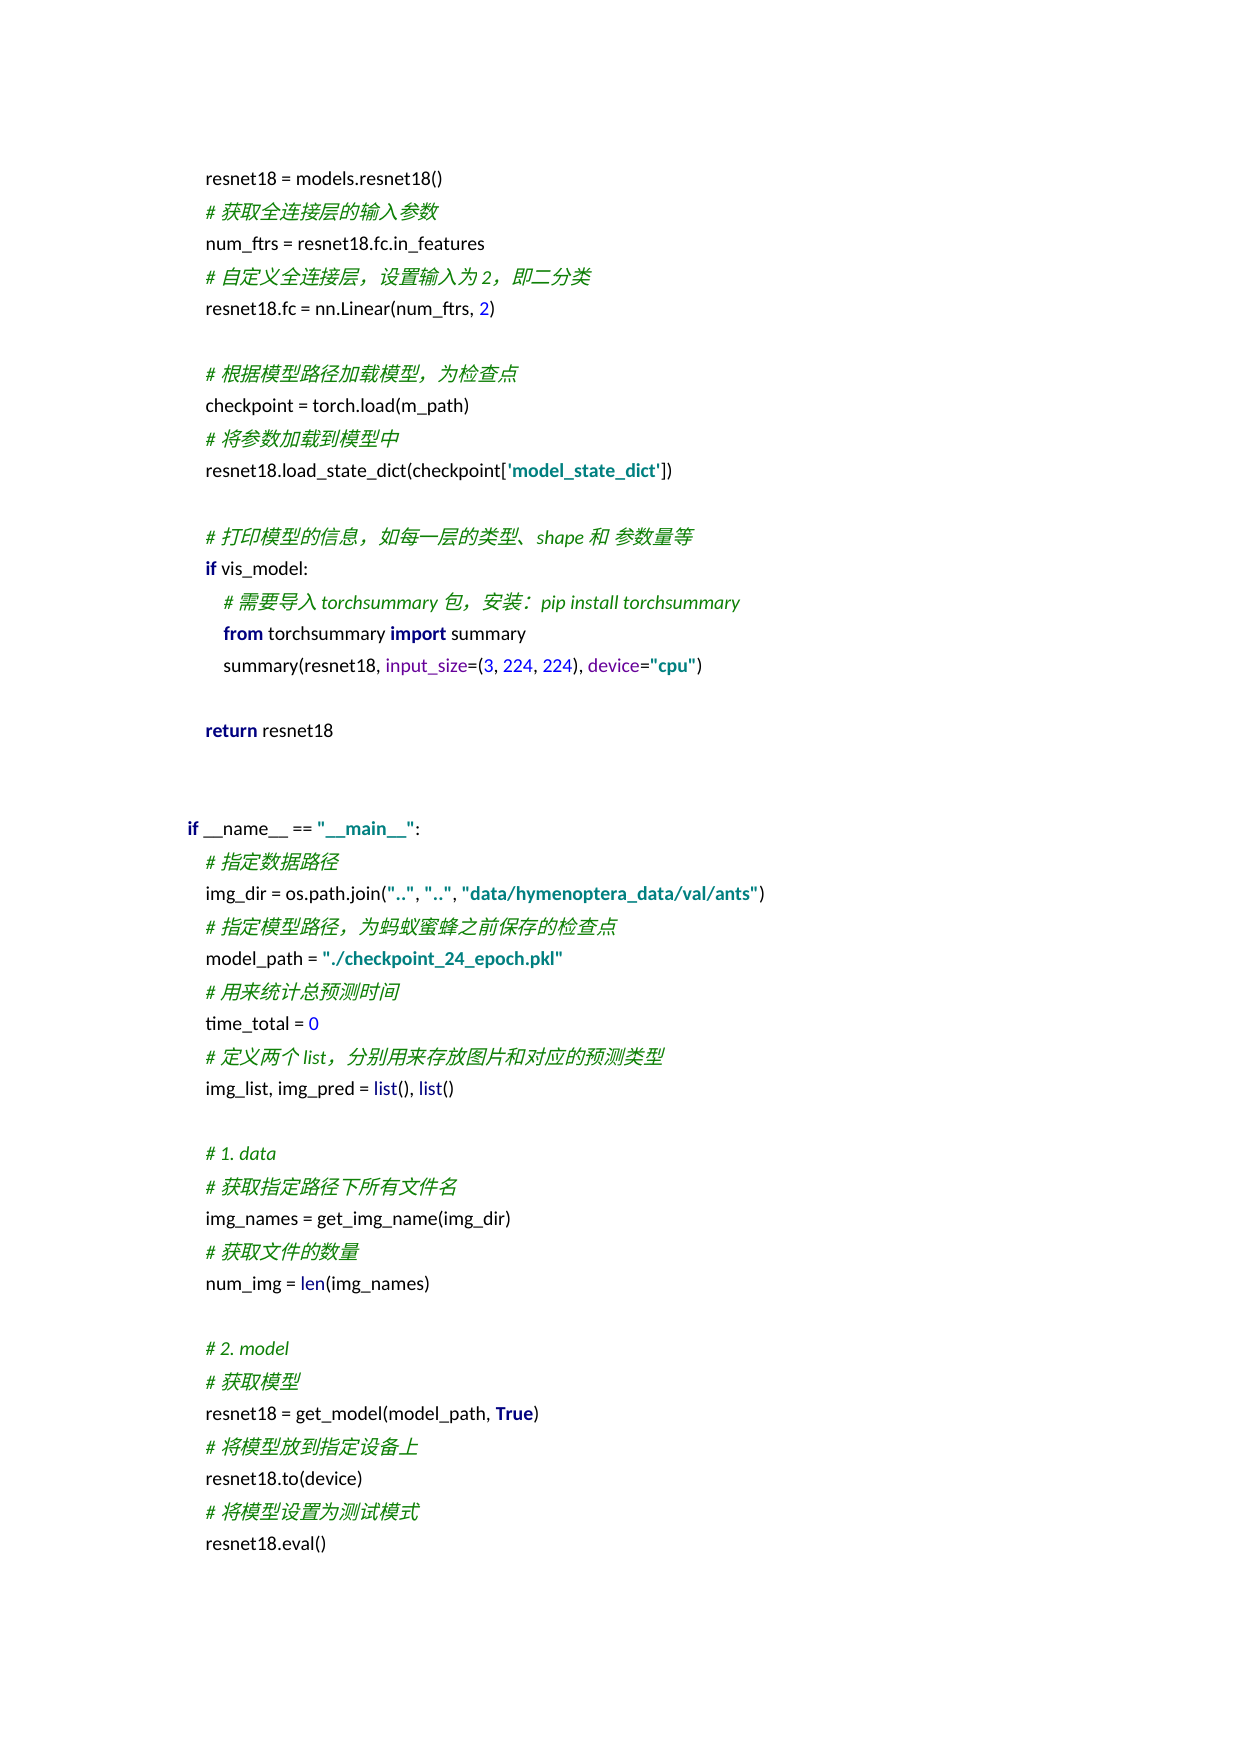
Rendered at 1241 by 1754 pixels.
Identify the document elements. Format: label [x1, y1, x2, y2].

text [187, 162, 1053, 1559]
